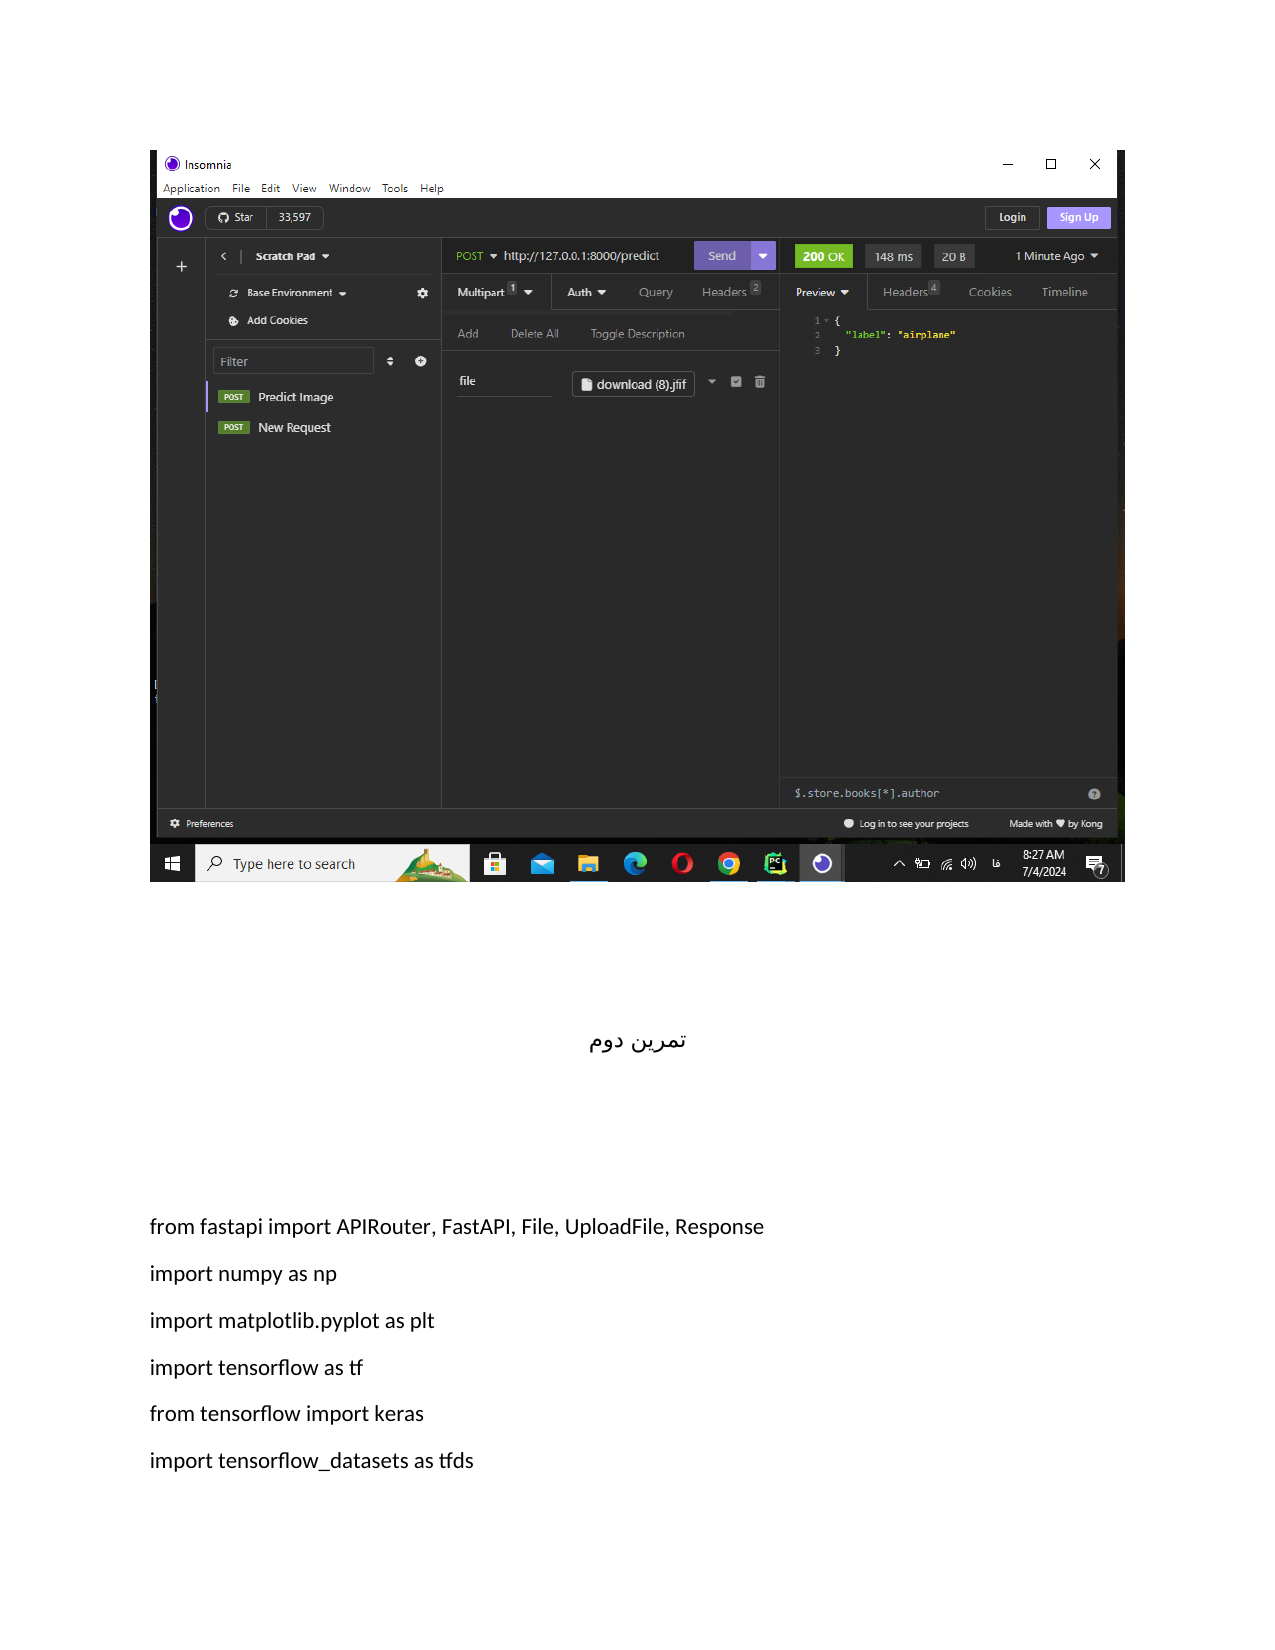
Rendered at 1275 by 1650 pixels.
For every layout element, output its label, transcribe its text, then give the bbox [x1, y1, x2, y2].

text تمرین دوم [150, 1026, 1125, 1053]
text import matplotlib.pyplot as plt [150, 1306, 1125, 1334]
text from tensorflow import keras [150, 1399, 1125, 1427]
text import tensorflow_datasets as tfds [150, 1446, 1125, 1474]
text import numpy as np [150, 1259, 1125, 1287]
picture [150, 150, 1125, 882]
text import tensorflow as tf [150, 1353, 1125, 1381]
text from fastapi import APIRouter, FastAPI, File, UploadFile, Response [150, 1212, 1125, 1240]
